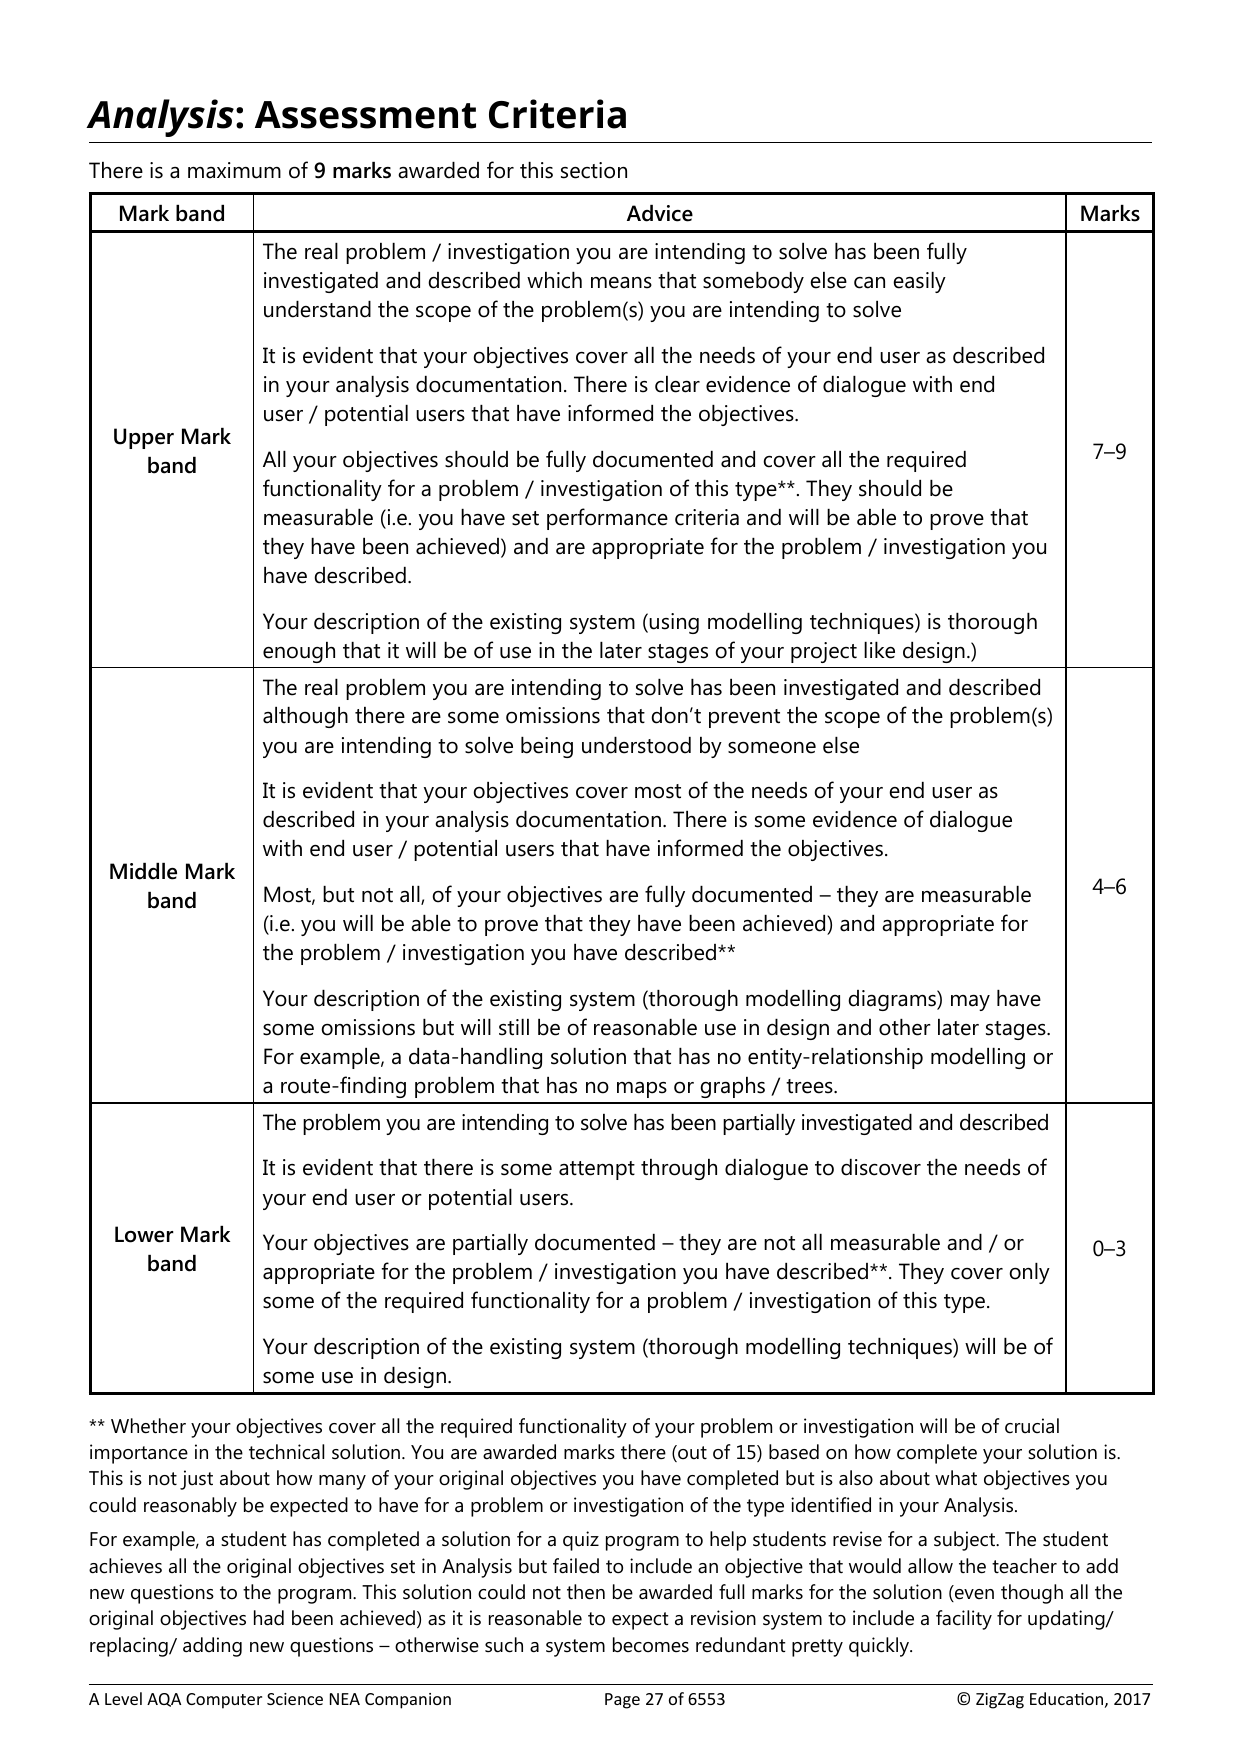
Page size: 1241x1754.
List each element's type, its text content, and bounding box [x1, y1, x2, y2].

table_cell 4–6 [1067, 668, 1152, 1102]
text ** Whether your objectives cover all the required functionality of your problem or investigation will be of crucial importance in the technical solution. You are awarded marks there (out of 15) based on how complete your solution is. This is not just about how many of your original objectives you have completed but is also about what objectives you could reasonably be expected to have for a problem or investigation of the type identified in your Analysis. [89, 1412, 1152, 1517]
table_cell 7–9 [1067, 233, 1152, 667]
table_header Advice [254, 195, 1065, 230]
table_cell 0–3 [1067, 1104, 1152, 1392]
text For example, a student has completed a solution for a quiz program to help students revise for a subject. The student achieves all the original objectives set in Analysis but failed to include an objective that would allow the teacher to add new questions to the program. This solution could not then be awarded full marks for the solution (even though all the original objectives had been achieved) as it is reasonable to expect a revision system to include a facility for updating/ replacing/ adding new questions – otherwise such a system becomes redundant pretty quickly. [89, 1525, 1152, 1657]
table_cell Upper Mark band [92, 233, 253, 667]
table_cell The real problem you are intending to solve has been investigated and described although there are some omissions that don’t prevent the scope of the problem(s) you are intending to solve being understood by someone else It is evident that your objectives cover most of the needs of your end user as described in your analysis documentation. There is some evidence of dialogue with end user / potential users that have informed the objectives. Most, but not all, of your objectives are fully documented – they are measurable (i.e. you will be able to prove that they have been achieved) and appropriate for the problem / investigation you have described** Your description of the existing system (thorough modelling diagrams) may have some omissions but will still be of reasonable use in design and other later stages. For example, a data-handling solution that has no entity-relationship modelling or a route-finding problem that has no maps or graphs / trees. [254, 668, 1065, 1102]
table_cell Lower Mark band [92, 1104, 253, 1392]
text There is a maximum of 9 marks awarded for this section [89, 155, 1152, 184]
table_header Marks [1067, 195, 1152, 230]
table_header Mark band [92, 195, 253, 230]
table_cell The real problem / investigation you are intending to solve has been fully investigated and described which means that somebody else can easily understand the scope of the problem(s) you are intending to solve It is evident that your objectives cover all the needs of your end user as described in your analysis documentation. There is clear evidence of dialogue with end user / potential users that have informed the objectives. All your objectives should be fully documented and cover all the required functionality for a problem / investigation of this type**. They should be measurable (i.e. you have set performance criteria and will be able to prove that they have been achieved) and are appropriate for the problem / investigation you have described. Your description of the existing system (using modelling techniques) is thorough enough that it will be of use in the later stages of your project like design.) [254, 233, 1065, 667]
table_cell Middle Mark band [92, 668, 253, 1102]
table_cell The problem you are intending to solve has been partially investigated and described It is evident that there is some attempt through dialogue to discover the needs of your end user or potential users. Your objectives are partially documented – they are not all measurable and / or appropriate for the problem / investigation you have described**. They cover only some of the required functionality for a problem / investigation of this type. Your description of the existing system (thorough modelling techniques) will be of some use in design. [254, 1104, 1065, 1392]
text Analysis: Assessment Criteria [89, 89, 1152, 142]
